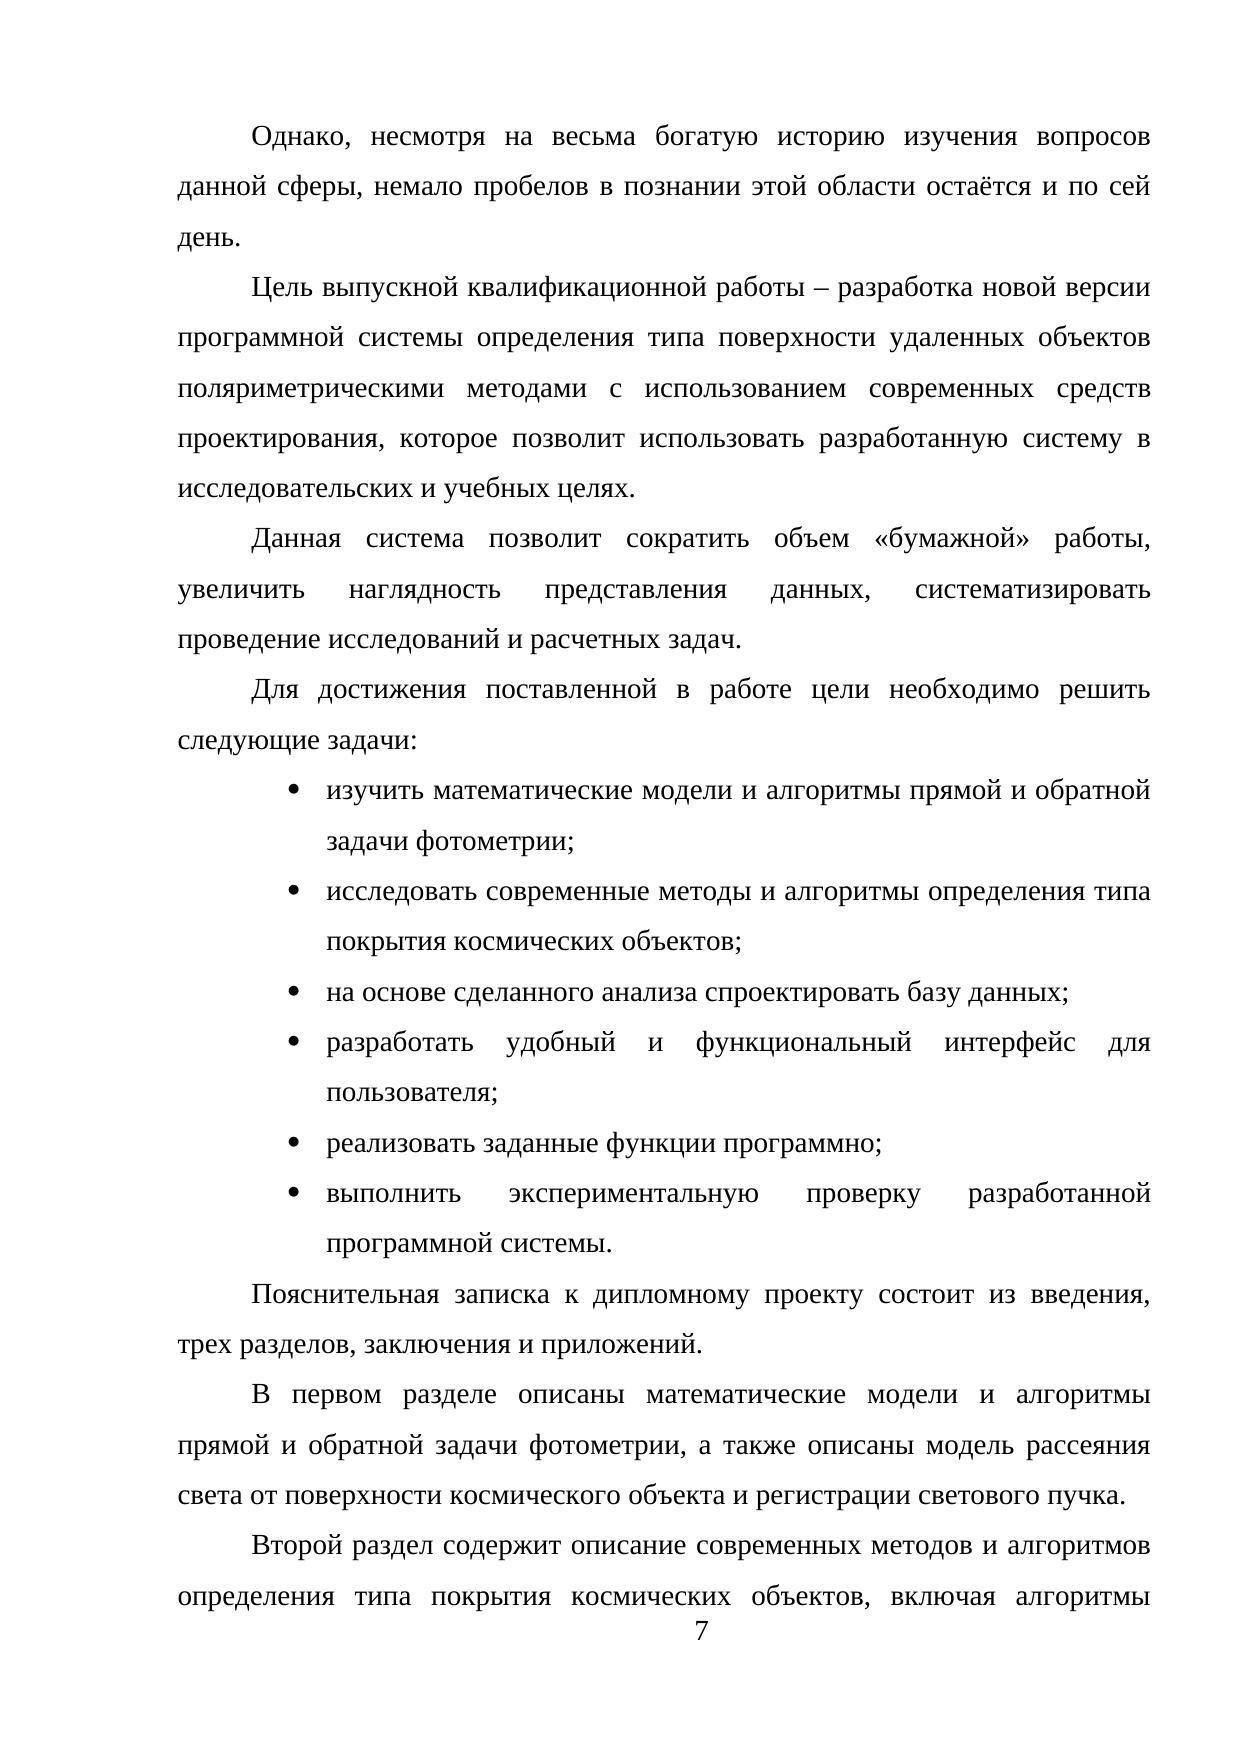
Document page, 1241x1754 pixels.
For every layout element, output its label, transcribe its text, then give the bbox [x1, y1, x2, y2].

text В первом разделе описаны математические модели и алгоритмы прямой и обратной задачи фотометрии, а также описаны модель рассеяния света от поверхности космического объекта и регистрации светового пучка. [177, 1377, 1152, 1511]
list изучить математические модели и алгоритмы прямой и обратной задачи фотометрии; [288, 772, 1152, 856]
text Для достижения поставленной в работе цели необходимо решить следующие задачи: [177, 672, 1152, 755]
text Цель выпускной квалификационной работы – разработка новой версии программной системы определения типа поверхности удаленных объектов поляриметрическими методами с использованием современных средств проектирования, которое позволит использовать разработанную систему в исследовательских и учебных целях. [177, 269, 1152, 504]
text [177, 1527, 1152, 1611]
list на основе сделанного анализа спроектировать базу данных; [288, 974, 1152, 1007]
text Однако, несмотря на весьма богатую историю изучения вопросов данной сферы, немало пробелов в познании этой области остаётся и по сей день. [177, 118, 1152, 252]
list выполнить экспериментальную проверку разработанной программной системы. [288, 1175, 1152, 1259]
list исследовать современные методы и алгоритмы определения типа покрытия космических объектов; [288, 873, 1152, 957]
list реализовать заданные функции программно; [288, 1125, 1152, 1158]
text Пояснительная записка к дипломному проекту состоит из введения, трех разделов, заключения и приложений. [177, 1276, 1152, 1360]
list разработать удобный и функциональный интерфейс для пользователя; [288, 1024, 1152, 1108]
text Данная система позволит сократить объем «бумажной» работы, увеличить наглядность представления данных, систематизировать проведение исследований и расчетных задач. [177, 521, 1152, 655]
